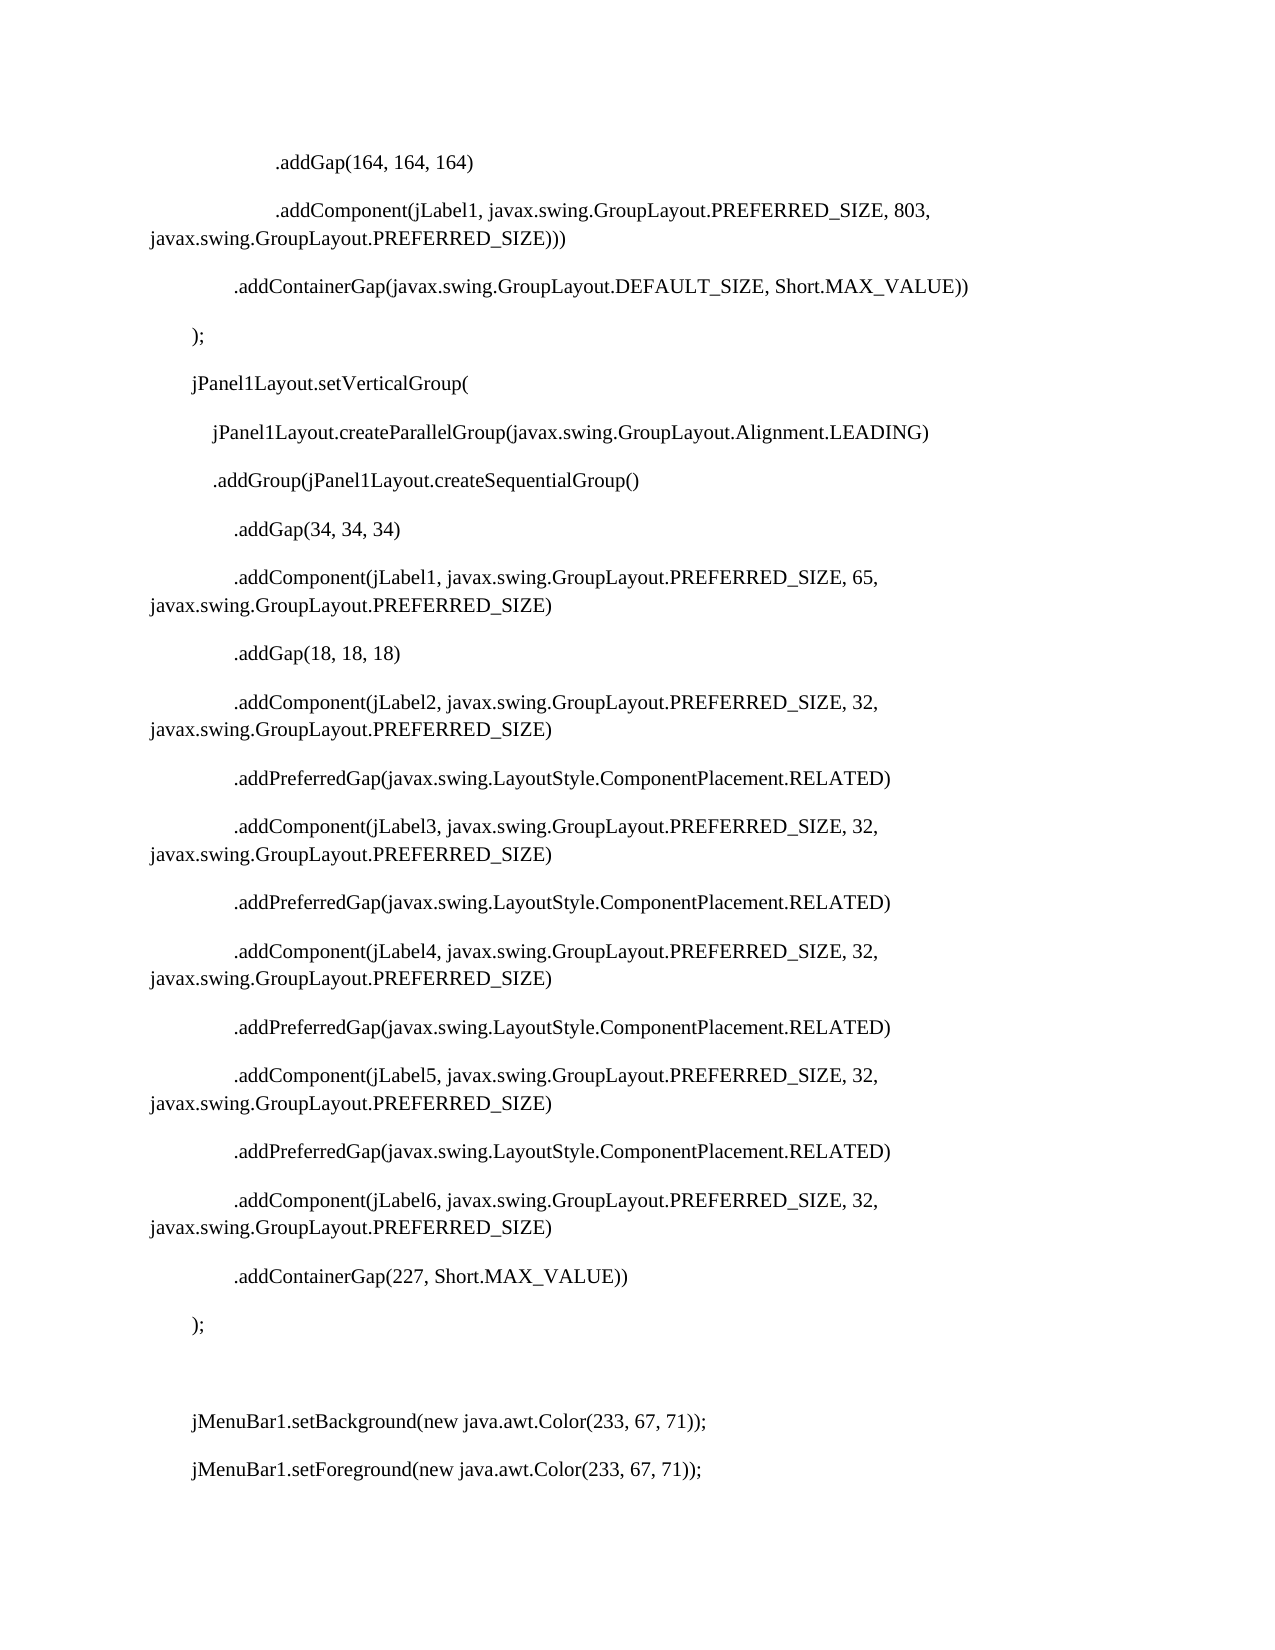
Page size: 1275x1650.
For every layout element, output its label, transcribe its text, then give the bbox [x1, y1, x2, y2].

text .addComponent(jLabel5, javax.swing.GroupLayout.PREFERRED_SIZE, 32, javax.swing.GroupLayout.PREFERRED_SIZE) [150, 1063, 1125, 1115]
text .addPreferredGap(javax.swing.LayoutStyle.ComponentPlacement.RELATED) [150, 890, 1125, 914]
text .addGap(18, 18, 18) [150, 641, 1125, 665]
text ); [150, 323, 1125, 347]
text jPanel1Layout.createParallelGroup(javax.swing.GroupLayout.Alignment.LEADING) [150, 420, 1125, 444]
text .addComponent(jLabel1, javax.swing.GroupLayout.PREFERRED_SIZE, 65, javax.swing.GroupLayout.PREFERRED_SIZE) [150, 565, 1125, 617]
text .addComponent(jLabel1, javax.swing.GroupLayout.PREFERRED_SIZE, 803, javax.swing.GroupLayout.PREFERRED_SIZE))) [150, 198, 1125, 250]
text .addContainerGap(227, Short.MAX_VALUE)) [150, 1263, 1125, 1288]
text ); [150, 1312, 1125, 1336]
text .addComponent(jLabel6, javax.swing.GroupLayout.PREFERRED_SIZE, 32, javax.swing.GroupLayout.PREFERRED_SIZE) [150, 1187, 1125, 1239]
text .addContainerGap(javax.swing.GroupLayout.DEFAULT_SIZE, Short.MAX_VALUE)) [150, 274, 1125, 298]
text .addPreferredGap(javax.swing.LayoutStyle.ComponentPlacement.RELATED) [150, 766, 1125, 790]
text .addComponent(jLabel2, javax.swing.GroupLayout.PREFERRED_SIZE, 32, javax.swing.GroupLayout.PREFERRED_SIZE) [150, 689, 1125, 741]
text jPanel1Layout.setVerticalGroup( [150, 371, 1125, 395]
text .addPreferredGap(javax.swing.LayoutStyle.ComponentPlacement.RELATED) [150, 1139, 1125, 1163]
text .addComponent(jLabel4, javax.swing.GroupLayout.PREFERRED_SIZE, 32, javax.swing.GroupLayout.PREFERRED_SIZE) [150, 938, 1125, 990]
text .addPreferredGap(javax.swing.LayoutStyle.ComponentPlacement.RELATED) [150, 1014, 1125, 1039]
text .addComponent(jLabel3, javax.swing.GroupLayout.PREFERRED_SIZE, 32, javax.swing.GroupLayout.PREFERRED_SIZE) [150, 814, 1125, 866]
text .addGroup(jPanel1Layout.createSequentialGroup() [150, 468, 1125, 492]
text .addGap(34, 34, 34) [150, 517, 1125, 541]
text .addGap(164, 164, 164) [150, 150, 1125, 174]
text jMenuBar1.setBackground(new java.awt.Color(233, 67, 71)); [150, 1409, 1125, 1433]
text jMenuBar1.setForeground(new java.awt.Color(233, 67, 71)); [150, 1457, 1125, 1481]
